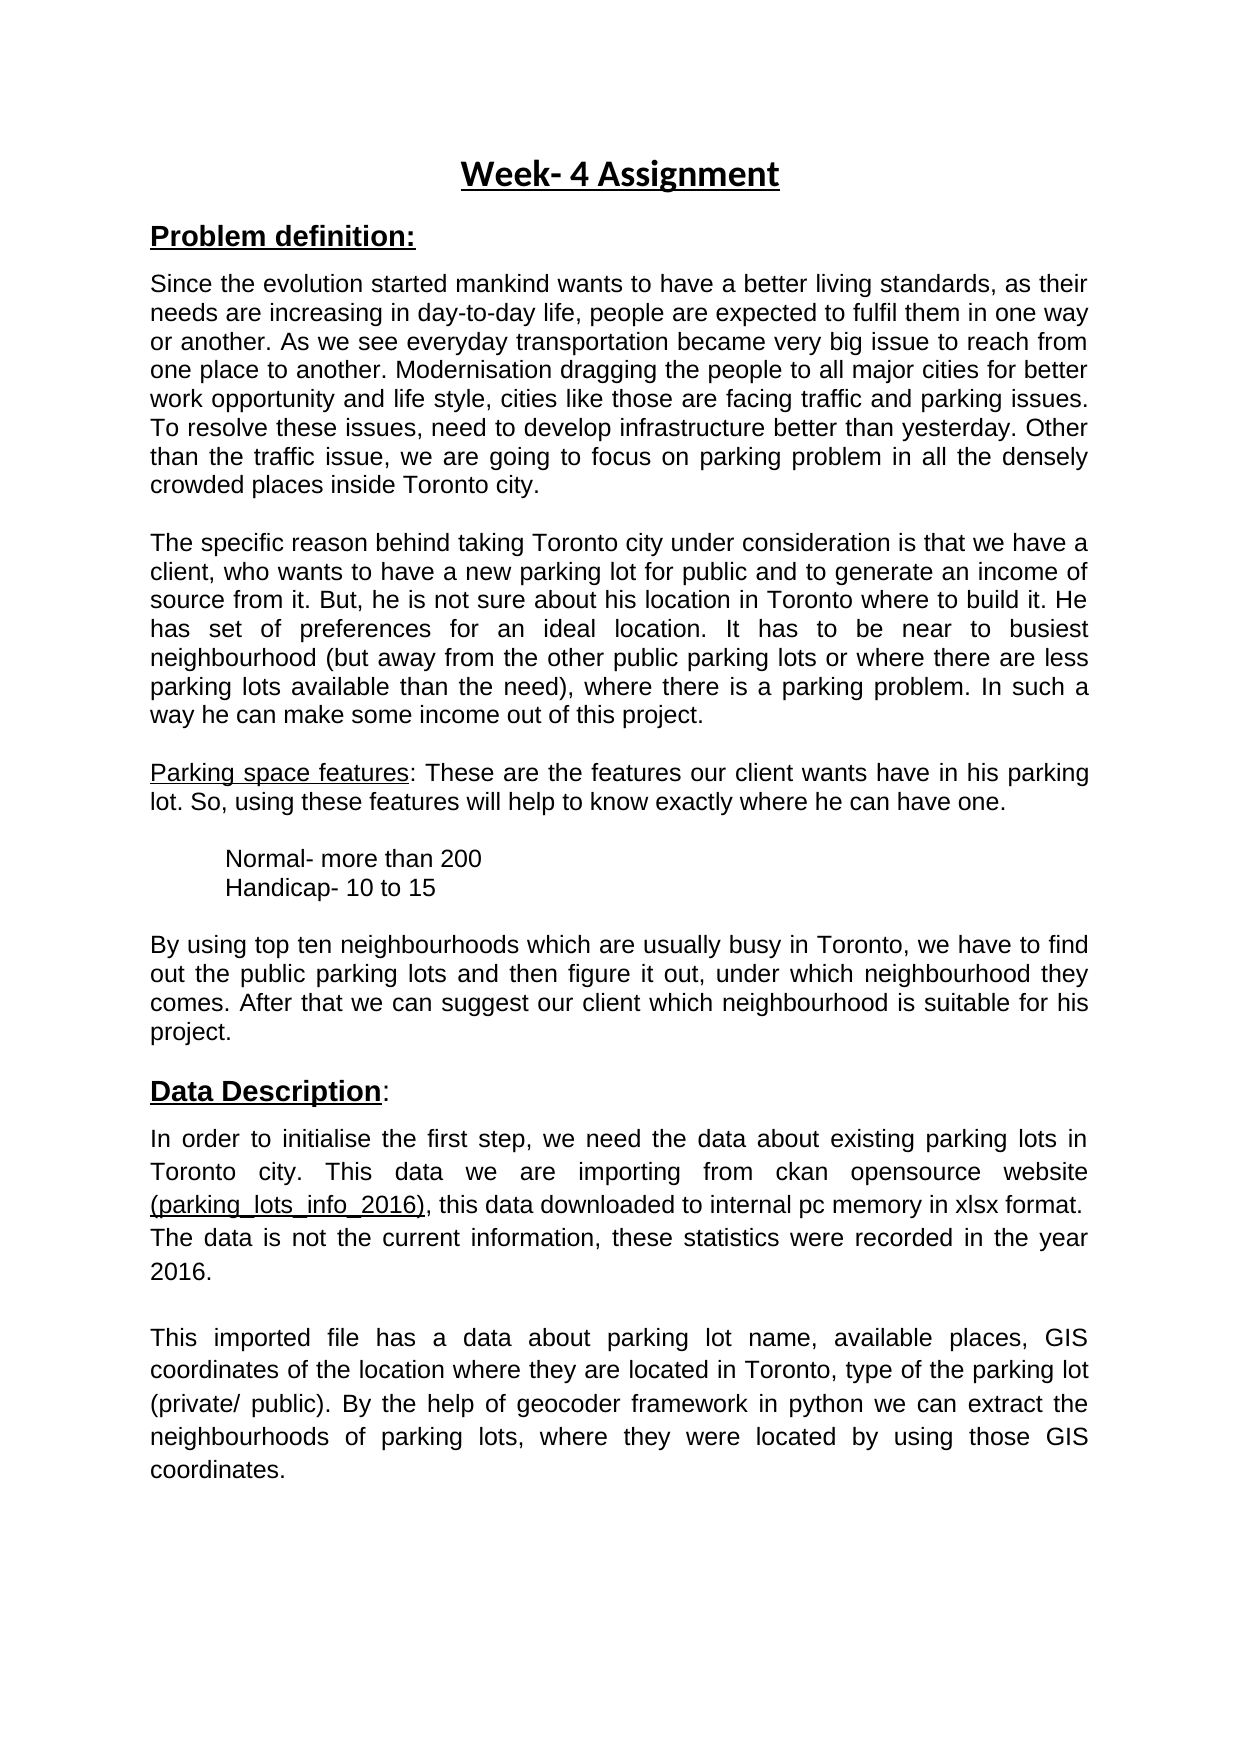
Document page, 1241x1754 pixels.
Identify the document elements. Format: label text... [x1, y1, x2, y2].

text Parking space features: These are the features our client wants have in his parking lot. So, using these features will help to know exactly where he can have one. [150, 758, 1090, 815]
text In order to initialise the first step, we need the data about existing parking lots in Toronto city. This data we are importing from ckan opensource website (parking_lots_info_2016), this data downloaded to internal pc memory in xlsx format. [150, 1124, 1090, 1219]
text Normal- more than 200 [150, 844, 1090, 873]
text This imported file has a data about parking lot name, available places, GIS coordinates of the location where they are located in Toronto, type of the parking lot (private/ public). By the help of geocoder framework in python we can extract the neighbourhoods of parking lots, where they were located by using those GIS coordinates. [150, 1322, 1090, 1483]
text The data is not the current information, these statistics were recorded in the year 2016. [150, 1223, 1090, 1285]
text Data Description: [150, 1074, 1090, 1108]
text The specific reason behind taking Toronto city under consideration is that we have a client, who wants to have a new parking lot for public and to generate an income of source from it. But, he is not sure about his location in Toronto where to build it. He has set of preferences for an ideal location. It has to be near to busiest neighbourhood (but away from the other public parking lots or where there are less parking lots available than the need), where there is a parking problem. In such a way he can make some income out of this project. [150, 528, 1090, 729]
text Since the evolution started mankind wants to have a better living standards, as their needs are increasing in day-to-day life, people are expected to fulfil them in one way or another. As we see everyday transportation became very big issue to reach from one place to another. Modernisation dragging the people to all major cities for better work opportunity and life style, cities like those are facing traffic and parking issues. To resolve these issues, need to develop infrastructure better than yesterday. Other than the traffic issue, we are going to focus on parking problem in all the densely crowded places inside Toronto city. [150, 269, 1090, 499]
text Week- 4 Assignment [150, 150, 1090, 196]
text By using top ten neighbourhoods which are usually busy in Toronto, we have to find out the public parking lots and then figure it out, under which neighbourhood they comes. After that we can suggest our client which neighbourhood is suitable for his project. [150, 930, 1090, 1045]
text Handicap- 10 to 15 [150, 873, 1090, 902]
text Problem definition: [150, 219, 1090, 252]
